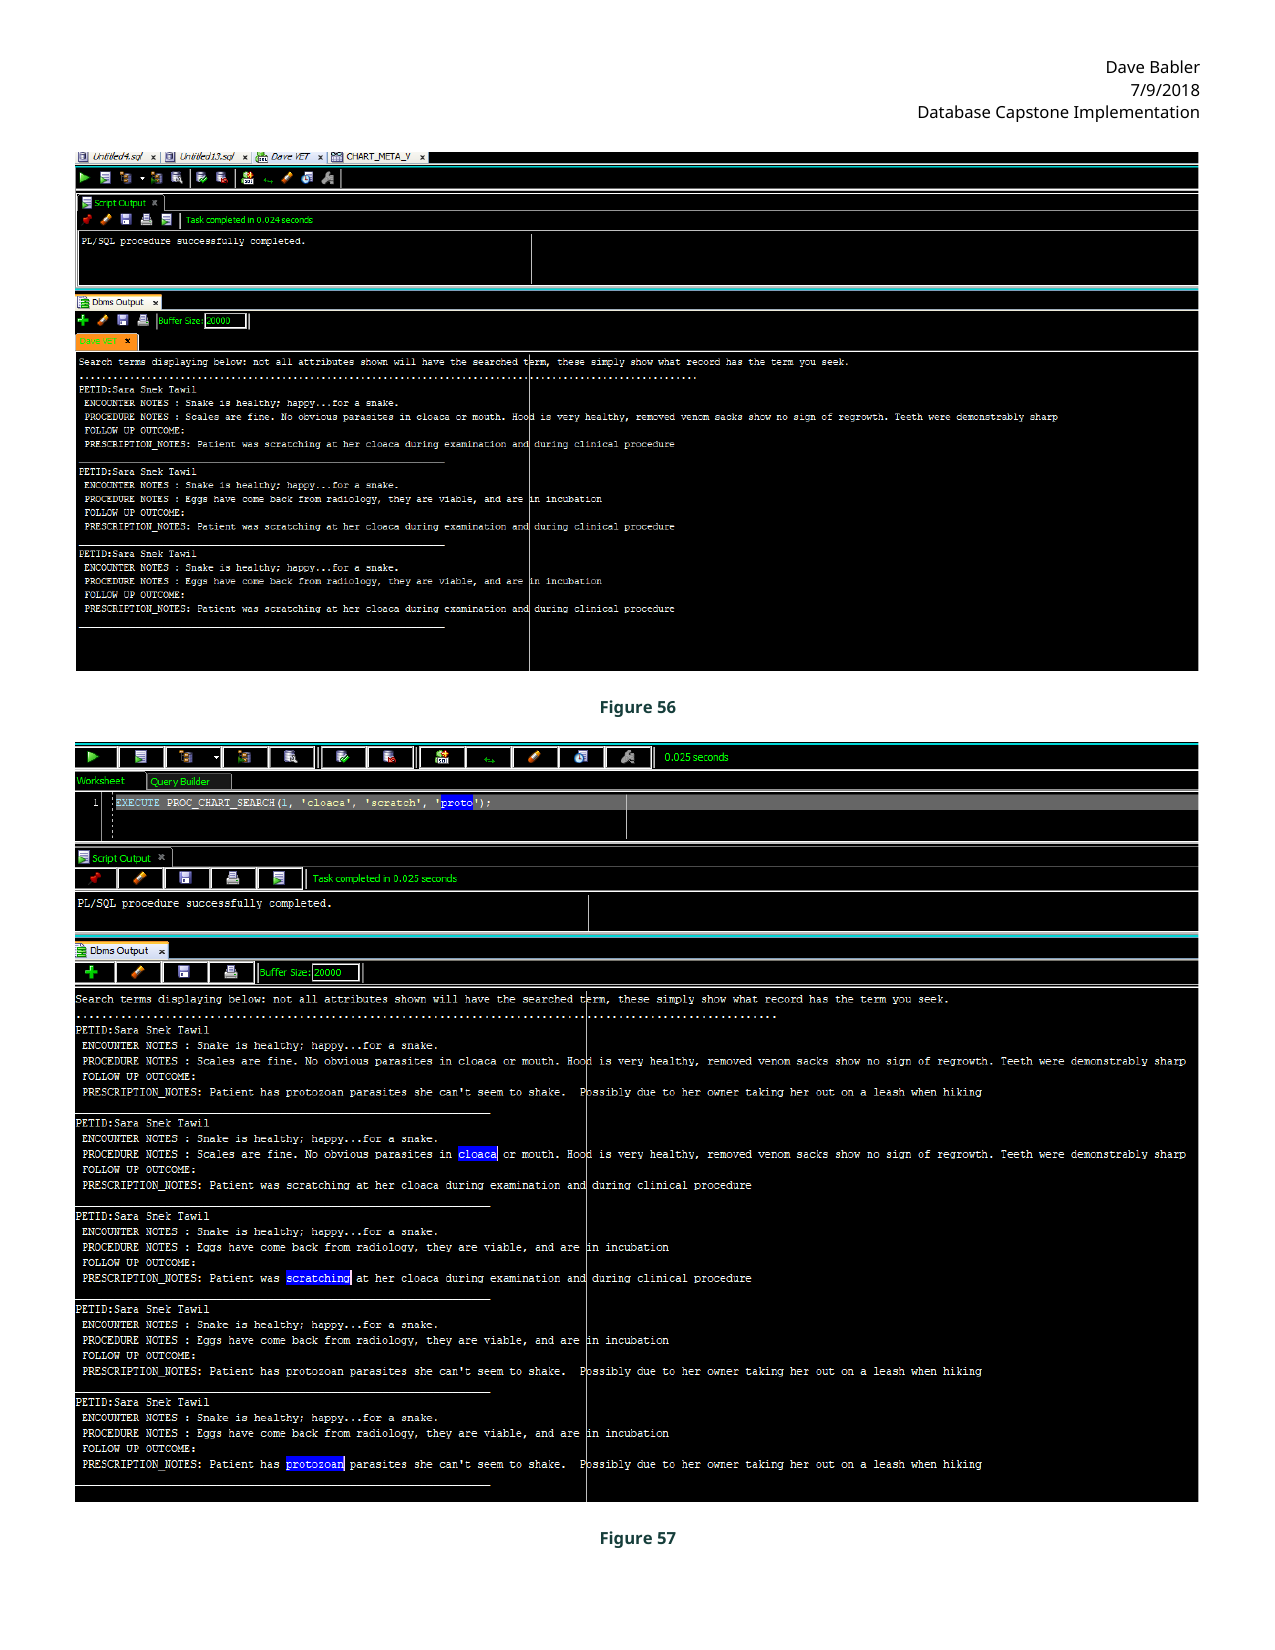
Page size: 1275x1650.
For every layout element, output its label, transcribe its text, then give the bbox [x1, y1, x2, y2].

picture [75, 152, 1199, 671]
text Figure 56 [75, 696, 1200, 718]
picture [75, 742, 1199, 1502]
text Figure 57 [75, 1527, 1200, 1550]
